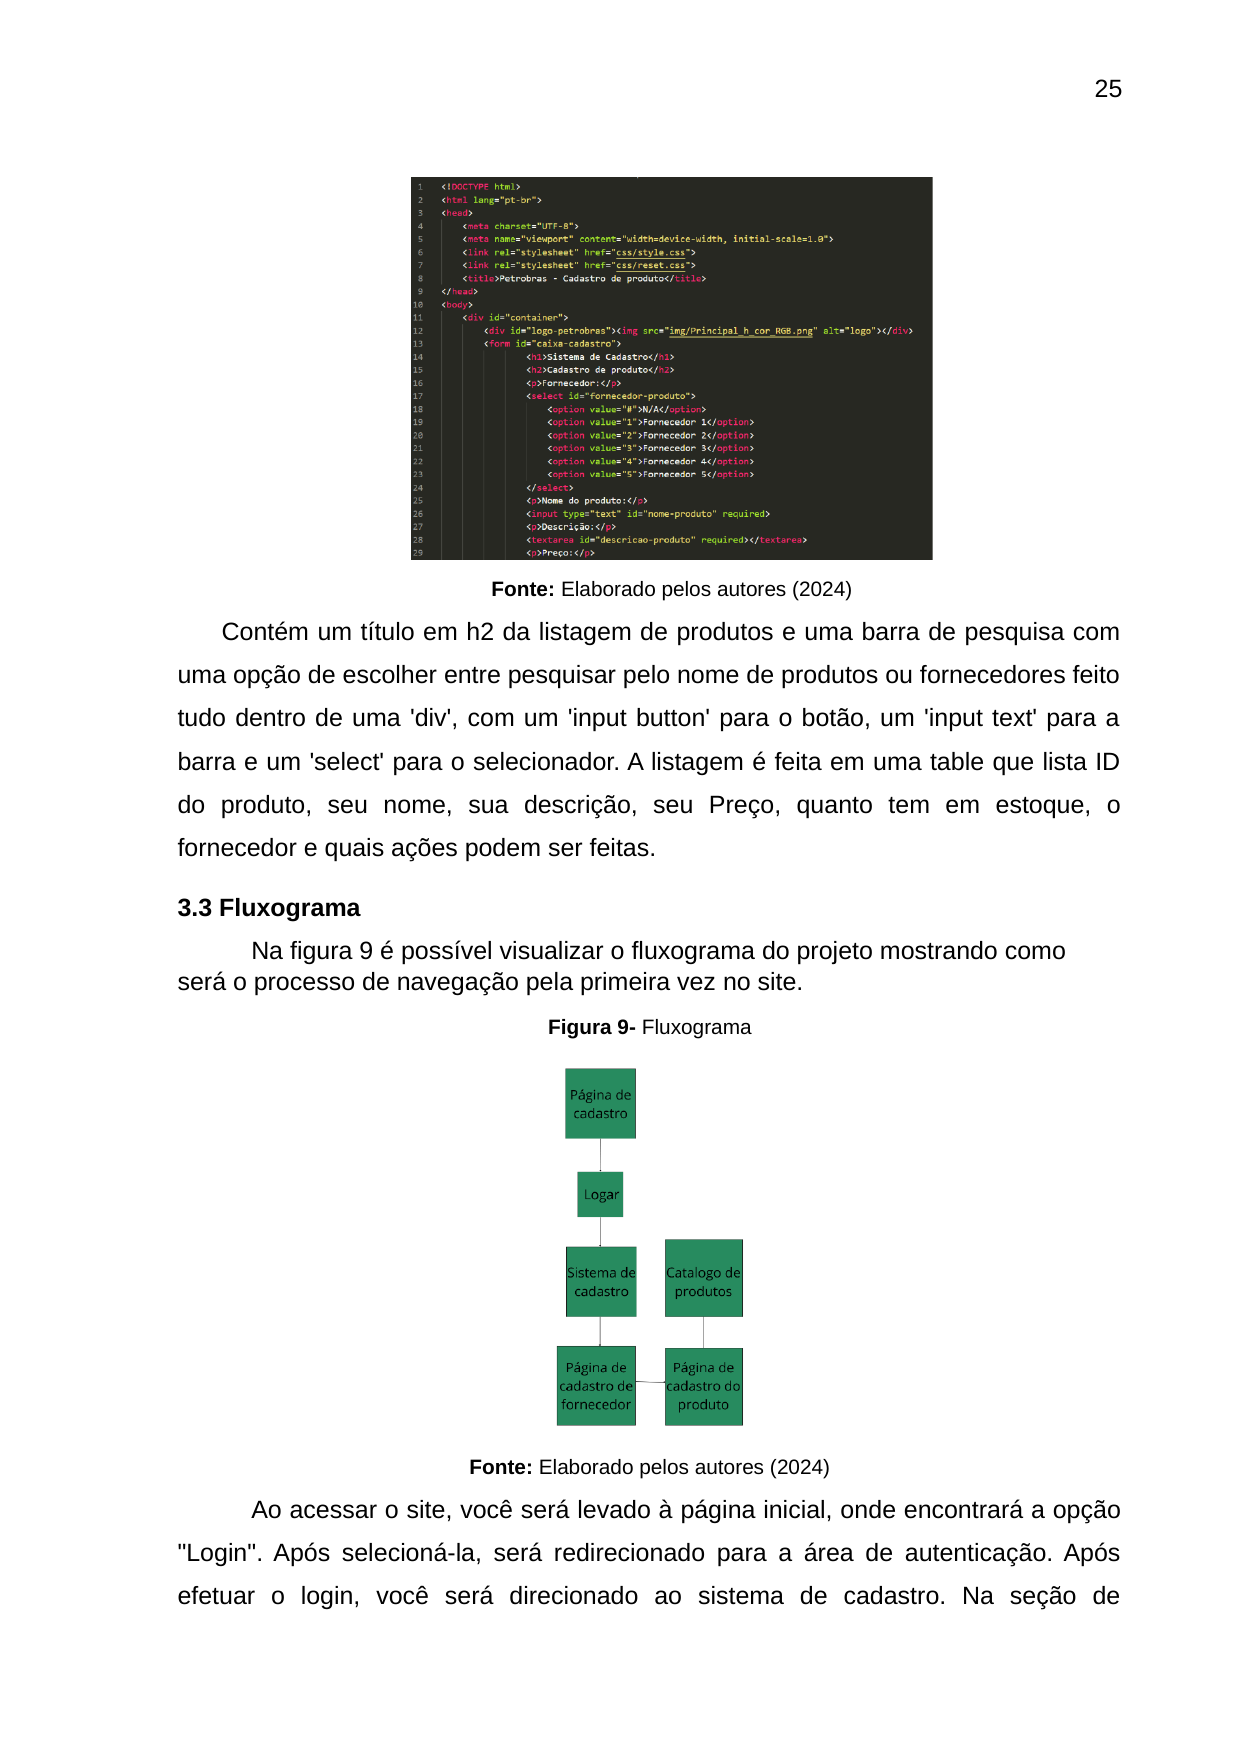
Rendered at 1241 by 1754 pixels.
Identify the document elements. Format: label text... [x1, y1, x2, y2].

text Fonte: Elaborado pelos autores (2024) [221, 577, 1122, 601]
text Figura 9- Fluxograma [177, 1014, 1122, 1038]
picture [309, 1055, 990, 1438]
text Na figura 9 é possível visualizar o fluxograma do projeto mostrando como será o processo de navegação pela primeira vez no site. [177, 936, 1122, 996]
text Fonte: Elaborado pelos autores (2024) [177, 1454, 1122, 1478]
subtitle 3.3 Fluxograma [177, 893, 1122, 921]
text Contém um título em h2 da listagem de produtos e uma barra de pesquisa com uma opção de escolher entre pesquisar pelo nome de produtos ou fornecedores feito tudo dentro de uma 'div', com um 'input button' para o botão, um 'input text' para a barra e um 'select' para o selecionador. A listagem é feita em uma table que lista ID do produto, seu nome, sua descrição, seu Preço, quanto tem em estoque, o fornecedor e quais ações podem ser feitas. [177, 617, 1122, 862]
picture [411, 177, 933, 560]
